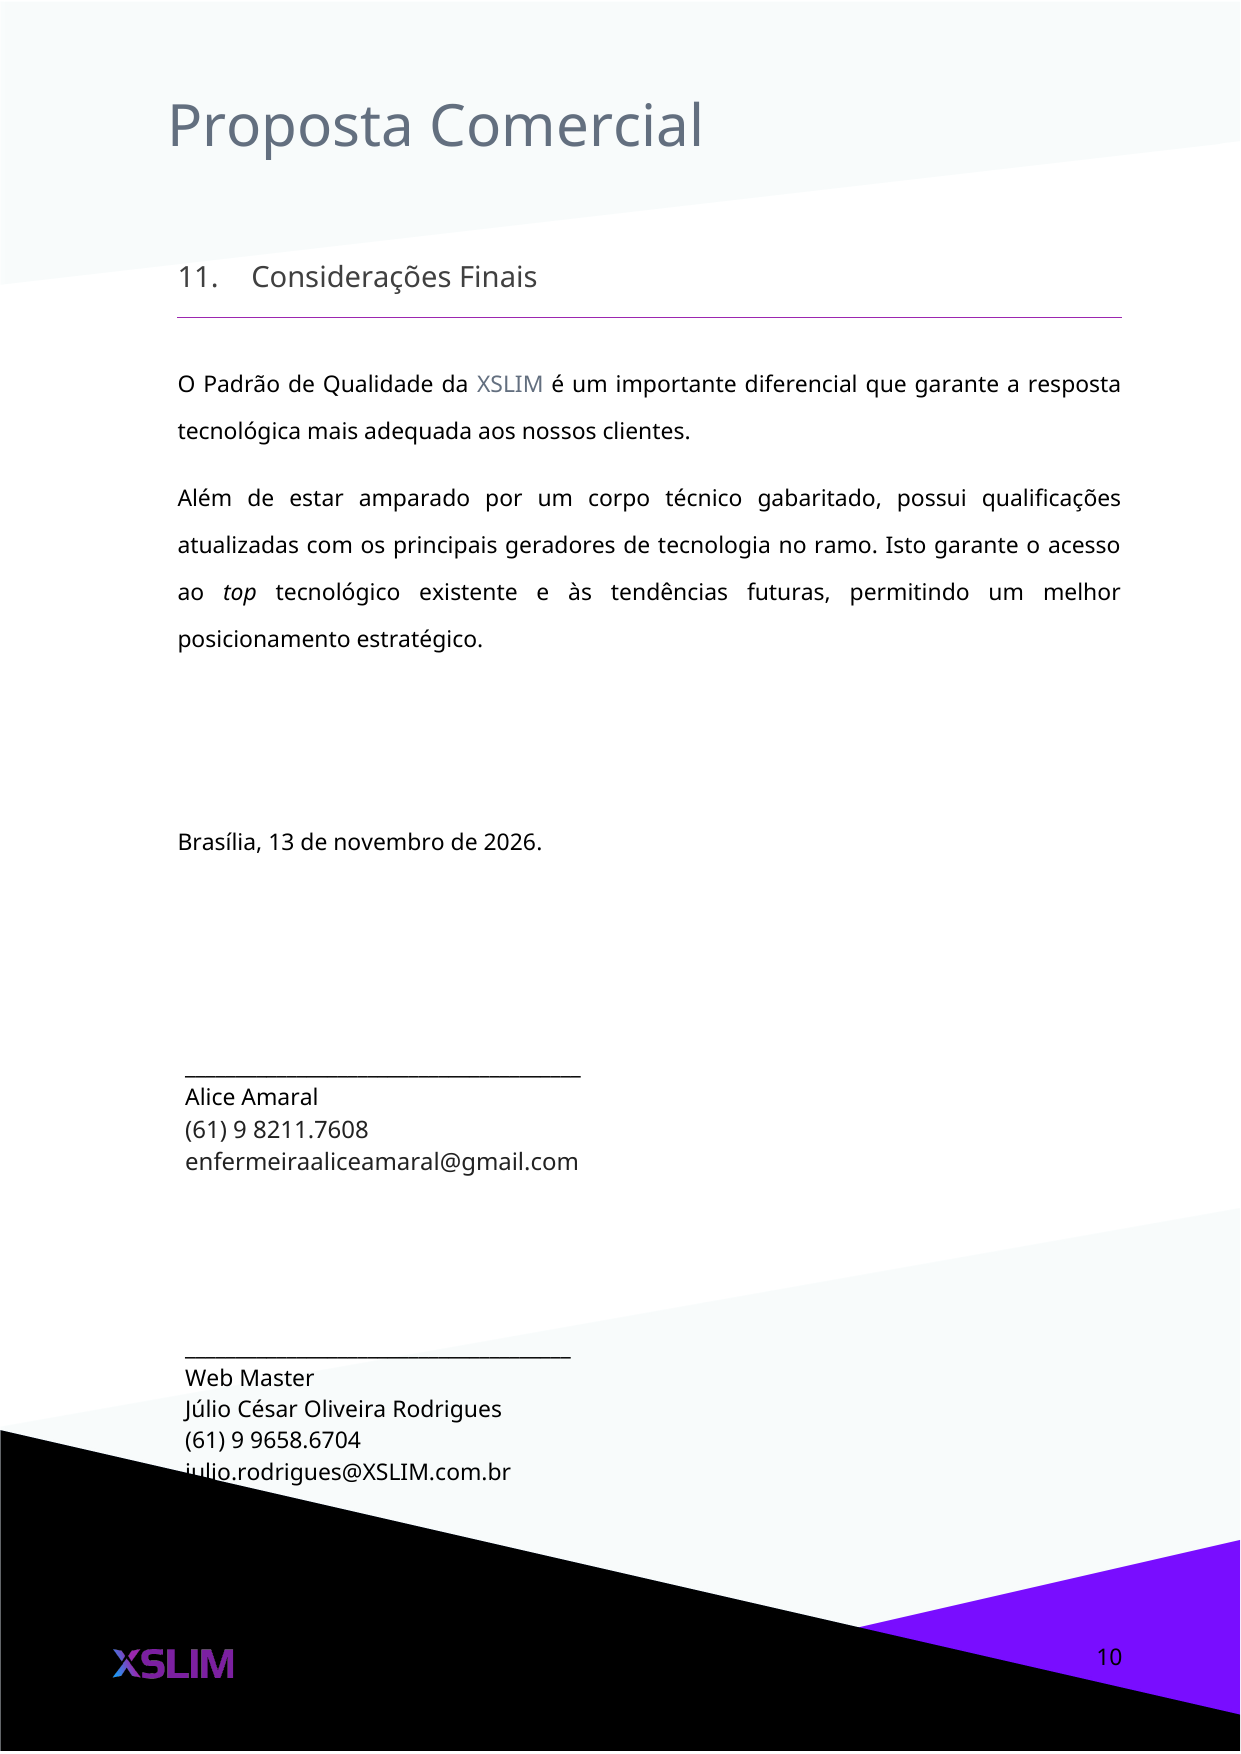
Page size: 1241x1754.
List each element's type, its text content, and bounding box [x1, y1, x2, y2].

table_cell Alice Amaral (61) 9 8211.7608 enfermeiraaliceamaral@gmail.com [174, 1081, 649, 1299]
picture [0, 1207, 1241, 1751]
table_cell ______________________________________ [174, 1300, 649, 1362]
subtitle Considerações Finais [177, 257, 1122, 317]
text O Padrão de Qualidade da XSLIM é um importante diferencial que garante a resposta tecnológica mais adequada aos nossos clientes. [177, 368, 1122, 446]
table_header _______________________________________ [174, 894, 649, 1081]
table_cell Web Master Júlio César Oliveira Rodrigues (61) 9 9658.6704 julio.rodrigues@XSLIM.com.br [174, 1362, 649, 1580]
text Brasília, 2 de março de 2020. [177, 826, 1122, 857]
text Além de estar amparado por um corpo técnico gabaritado, possui qualificações atualizadas com os principais geradores de tecnologia no ramo. Isto garante o acesso ao top tecnológico existente e às tendências futuras, permitindo um melhor posicionamento estratégico. [177, 482, 1122, 654]
picture [0, 1, 1241, 285]
